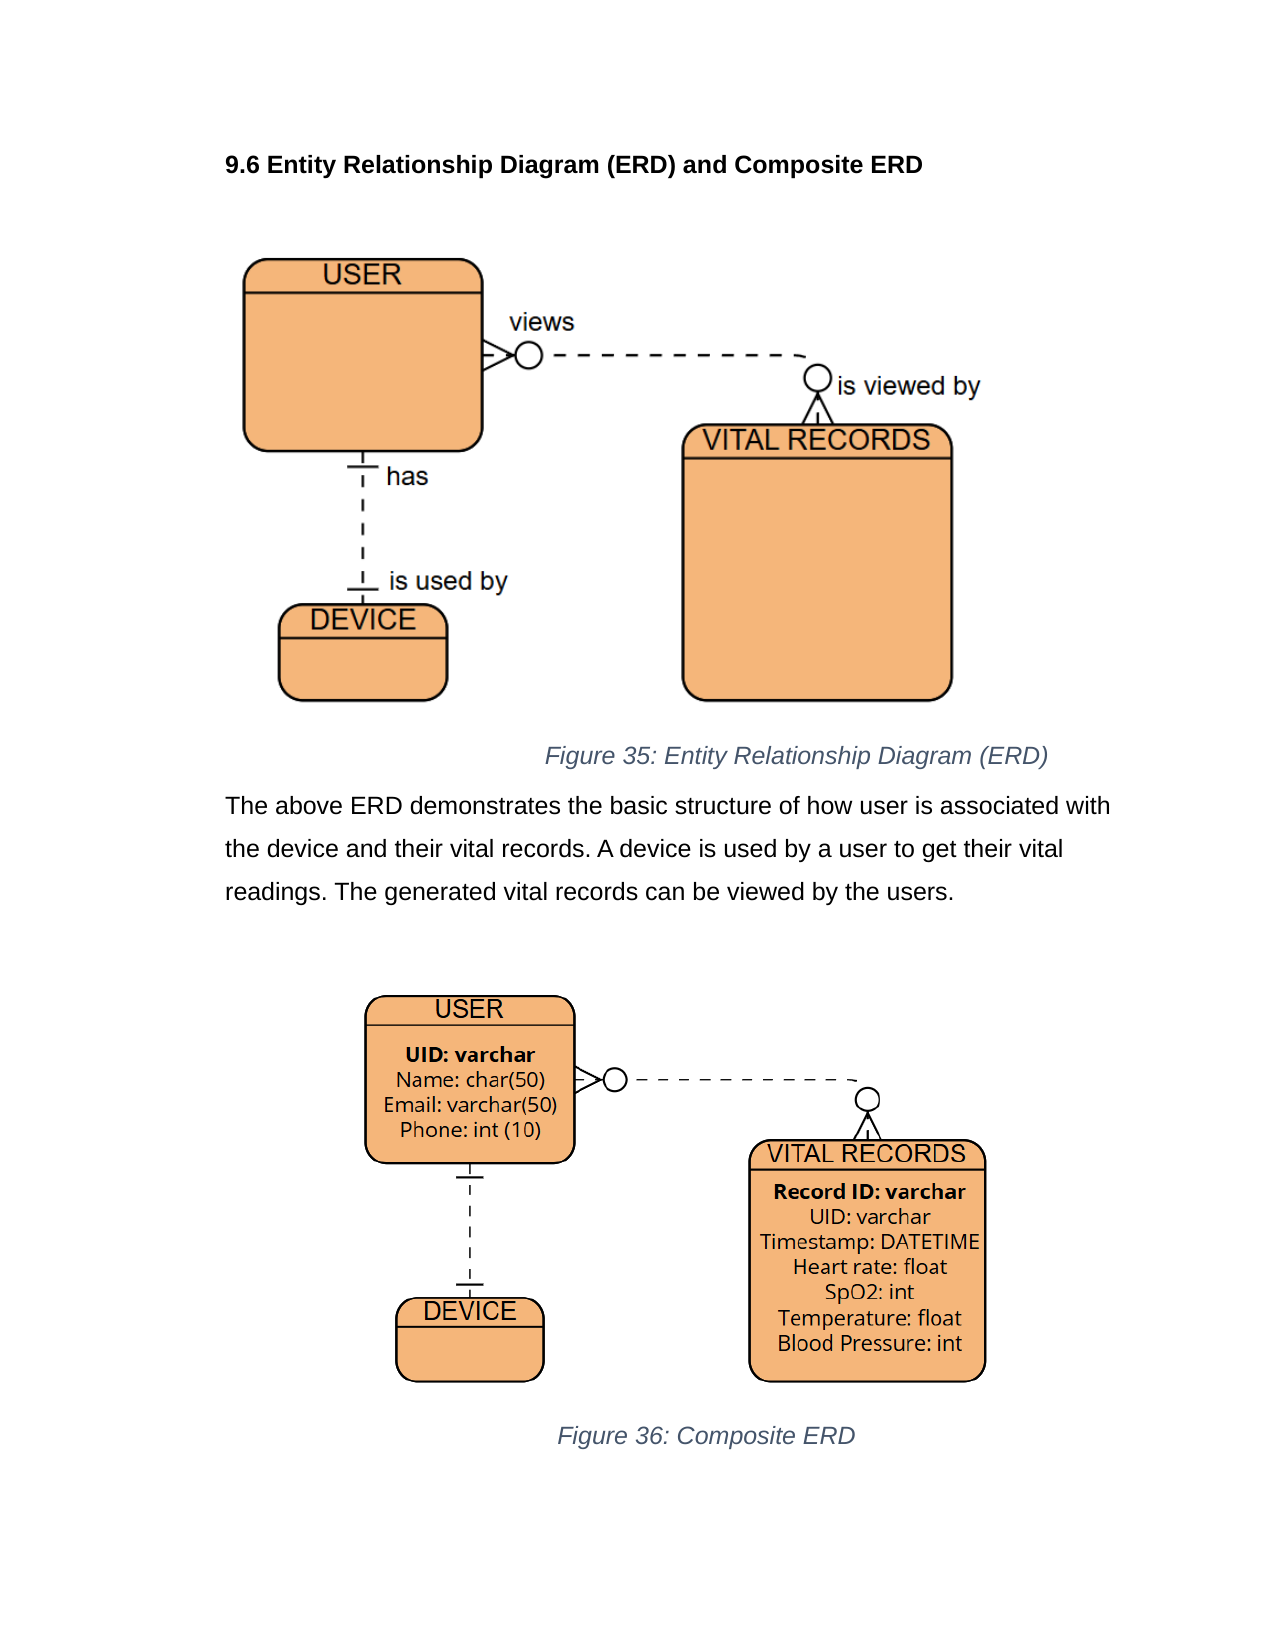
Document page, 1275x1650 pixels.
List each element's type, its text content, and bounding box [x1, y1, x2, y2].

picture [354, 984, 996, 1391]
picture [225, 251, 998, 723]
subtitle 9.6 Entity Relationship Diagram (ERD) and Composite ERD [225, 150, 1125, 179]
text The above ERD demonstrates the basic structure of how user is associated with the device and their vital records. A device is used by a user to get their vital readings. The generated vital records can be viewed by the users. [225, 791, 1125, 906]
text Figure 36: Composite ERD [225, 1421, 1125, 1449]
text Figure 35: Entity Relationship Diagram (ERD) [225, 741, 1125, 770]
